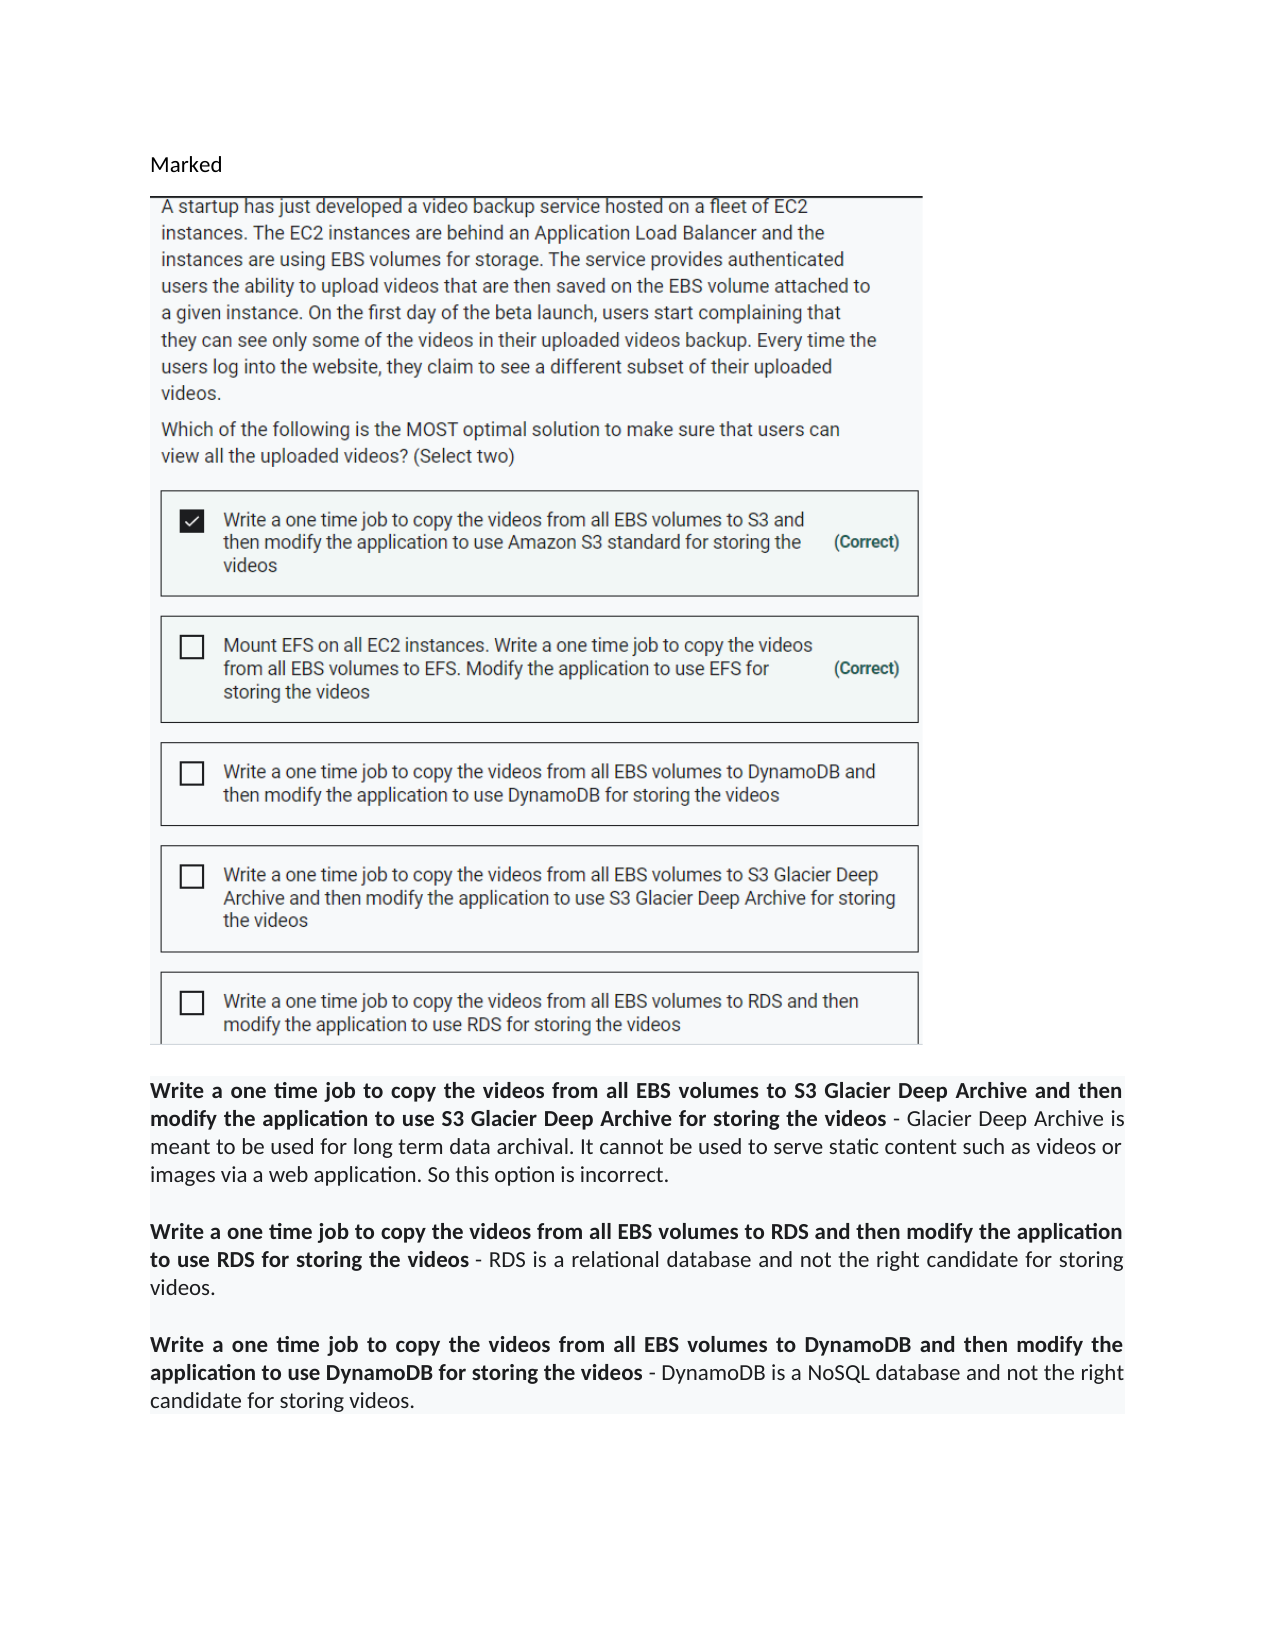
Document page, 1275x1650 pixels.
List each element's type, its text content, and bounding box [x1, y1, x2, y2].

picture [150, 196, 923, 1045]
text Write a one time job to copy the videos from all EBS volumes to S3 Glacier Deep Archive and then modify the application to use S3 Glacier Deep Archive for storing the videos - Glacier Deep Archive is meant to be used for long term data archival. It cannot be used to serve static content such as videos or images via a web application. So this option is incorrect. [150, 1076, 1125, 1188]
text Marked [150, 150, 1125, 178]
text Write a one time job to copy the videos from all EBS volumes to DynamoDB and then modify the application to use DynamoDB for storing the videos - DynamoDB is a NoSQL database and not the right candidate for storing videos. [150, 1331, 1125, 1414]
text Write a one time job to copy the videos from all EBS volumes to RDS and then modify the application to use RDS for storing the videos - RDS is a relational database and not the right candidate for storing videos. [150, 1217, 1125, 1301]
